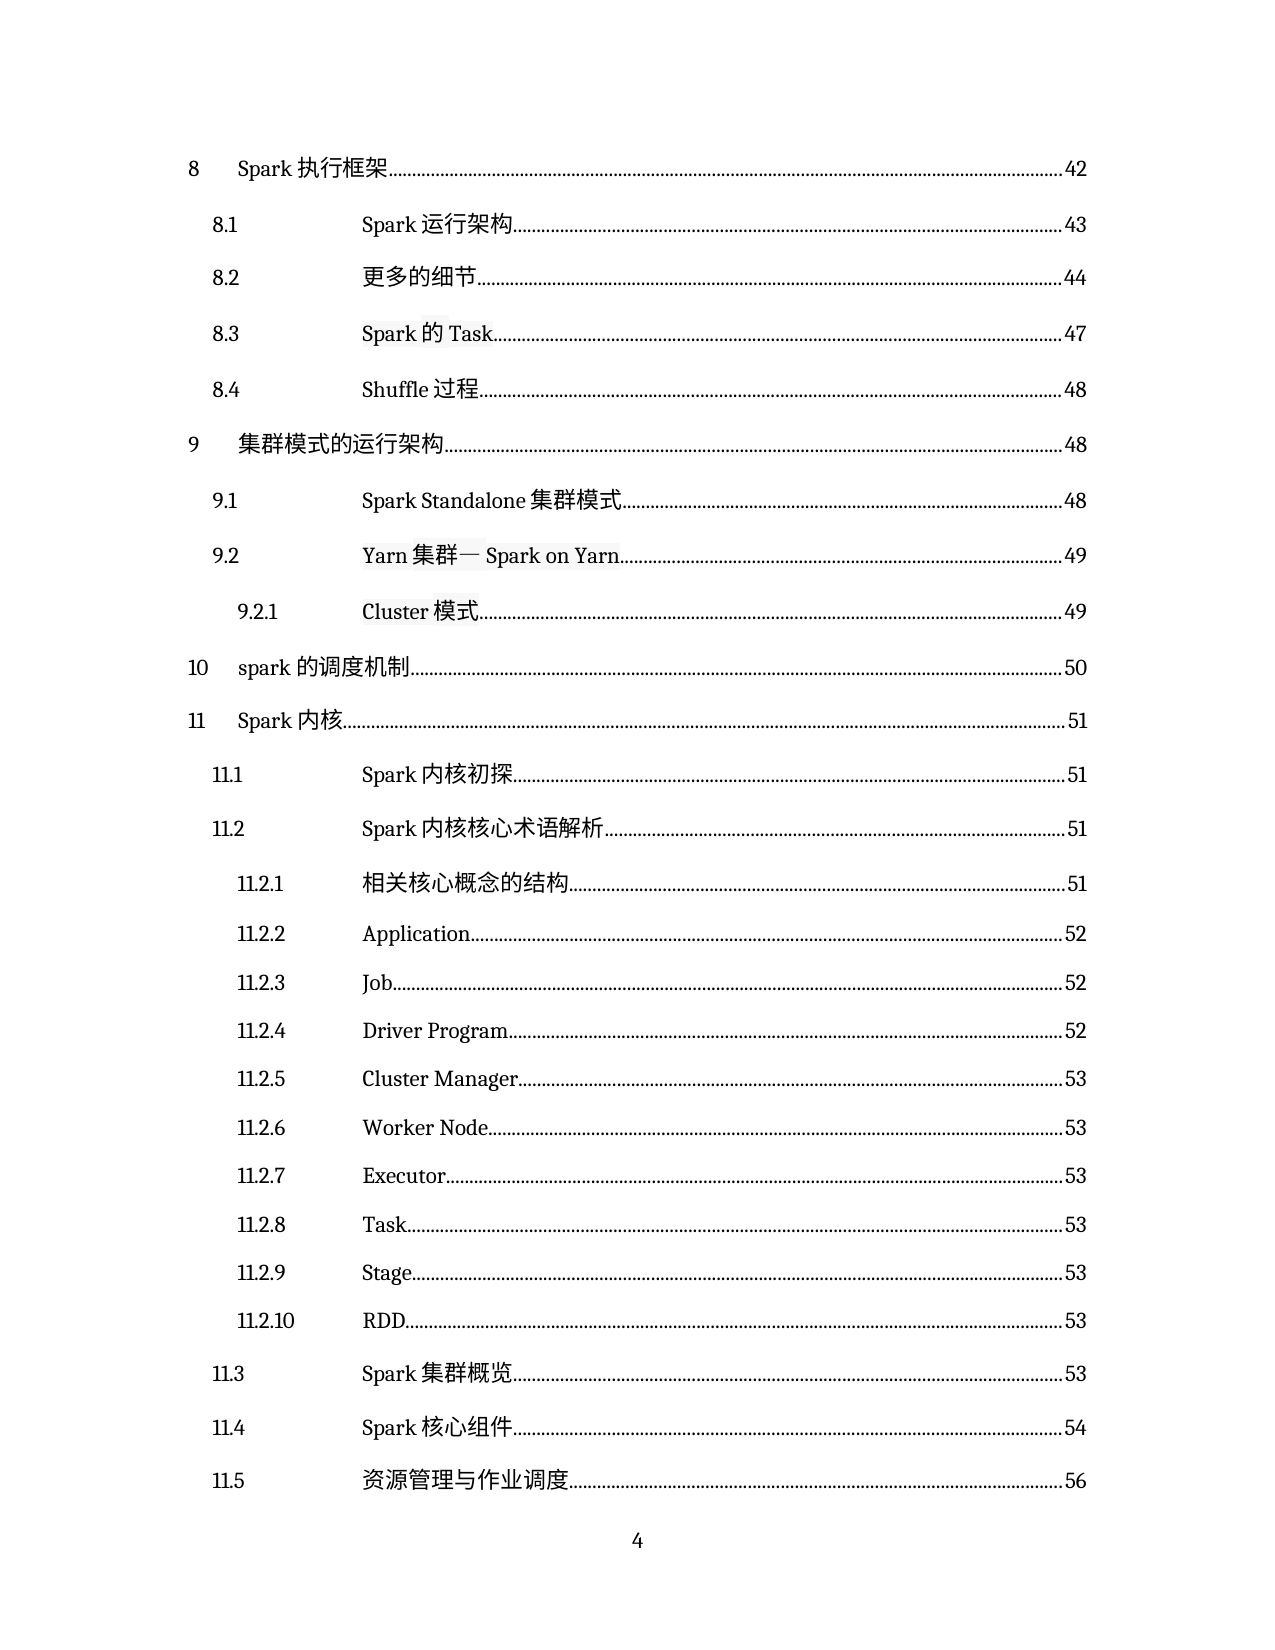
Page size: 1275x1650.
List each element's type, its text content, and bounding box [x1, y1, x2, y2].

text 11.2 Spark内核核心术语解析 51 [212, 812, 1087, 843]
text 11.2.1 相关核心概念的结构 51 [237, 865, 1087, 898]
text 11.3 Spark集群概览 53 [212, 1357, 1087, 1388]
text 9.2.1 Cluster模式 49 [237, 593, 433, 626]
text 11.2.7 Executor 53 [237, 1163, 1087, 1189]
text 8.3 Spark的Task 47 [212, 315, 421, 348]
text 8 Spark执行框架 42 [187, 150, 1087, 183]
text 11.5 资源管理与作业调度 56 [212, 1464, 1087, 1495]
text 9.2.1 Cluster模式 49 [479, 593, 1087, 626]
text 10 spark 的调度机制 50 [187, 649, 1087, 682]
text 11.4 Spark核心组件 54 [212, 1410, 1087, 1442]
text 11.2.3 Job 52 [237, 969, 1087, 996]
text 8.3 Spark的Task 47 [449, 315, 1087, 348]
text 11.2.9 Stage 53 [237, 1260, 1087, 1286]
text 11.2.8 Task 53 [237, 1211, 1087, 1238]
text 11.1 Spark内核初探 51 [212, 758, 1087, 789]
text 8.1 Spark运行架构 43 [212, 206, 1087, 239]
text 9.1 Spark Standalone集群模式 48 [212, 482, 1087, 515]
text 11.2.5 Cluster Manager 53 [237, 1066, 1087, 1092]
text 9.2 Yarn集群— Spark on Yarn 49 [212, 537, 1087, 571]
text 11.2.6 Worker Node 53 [237, 1114, 1087, 1141]
text 11 Spark内核 51 [187, 704, 1087, 736]
text 9 集群模式的运行架构 48 [187, 426, 1087, 459]
text 8.4 Shuffle过程 48 [212, 371, 1087, 404]
text 11.2.4 Driver Program 52 [237, 1018, 1087, 1044]
text 8.2 更多的细节 44 [212, 261, 1087, 292]
text 11.2.2 Application 52 [237, 921, 1087, 947]
text 11.2.10 RDD 53 [237, 1308, 1087, 1335]
